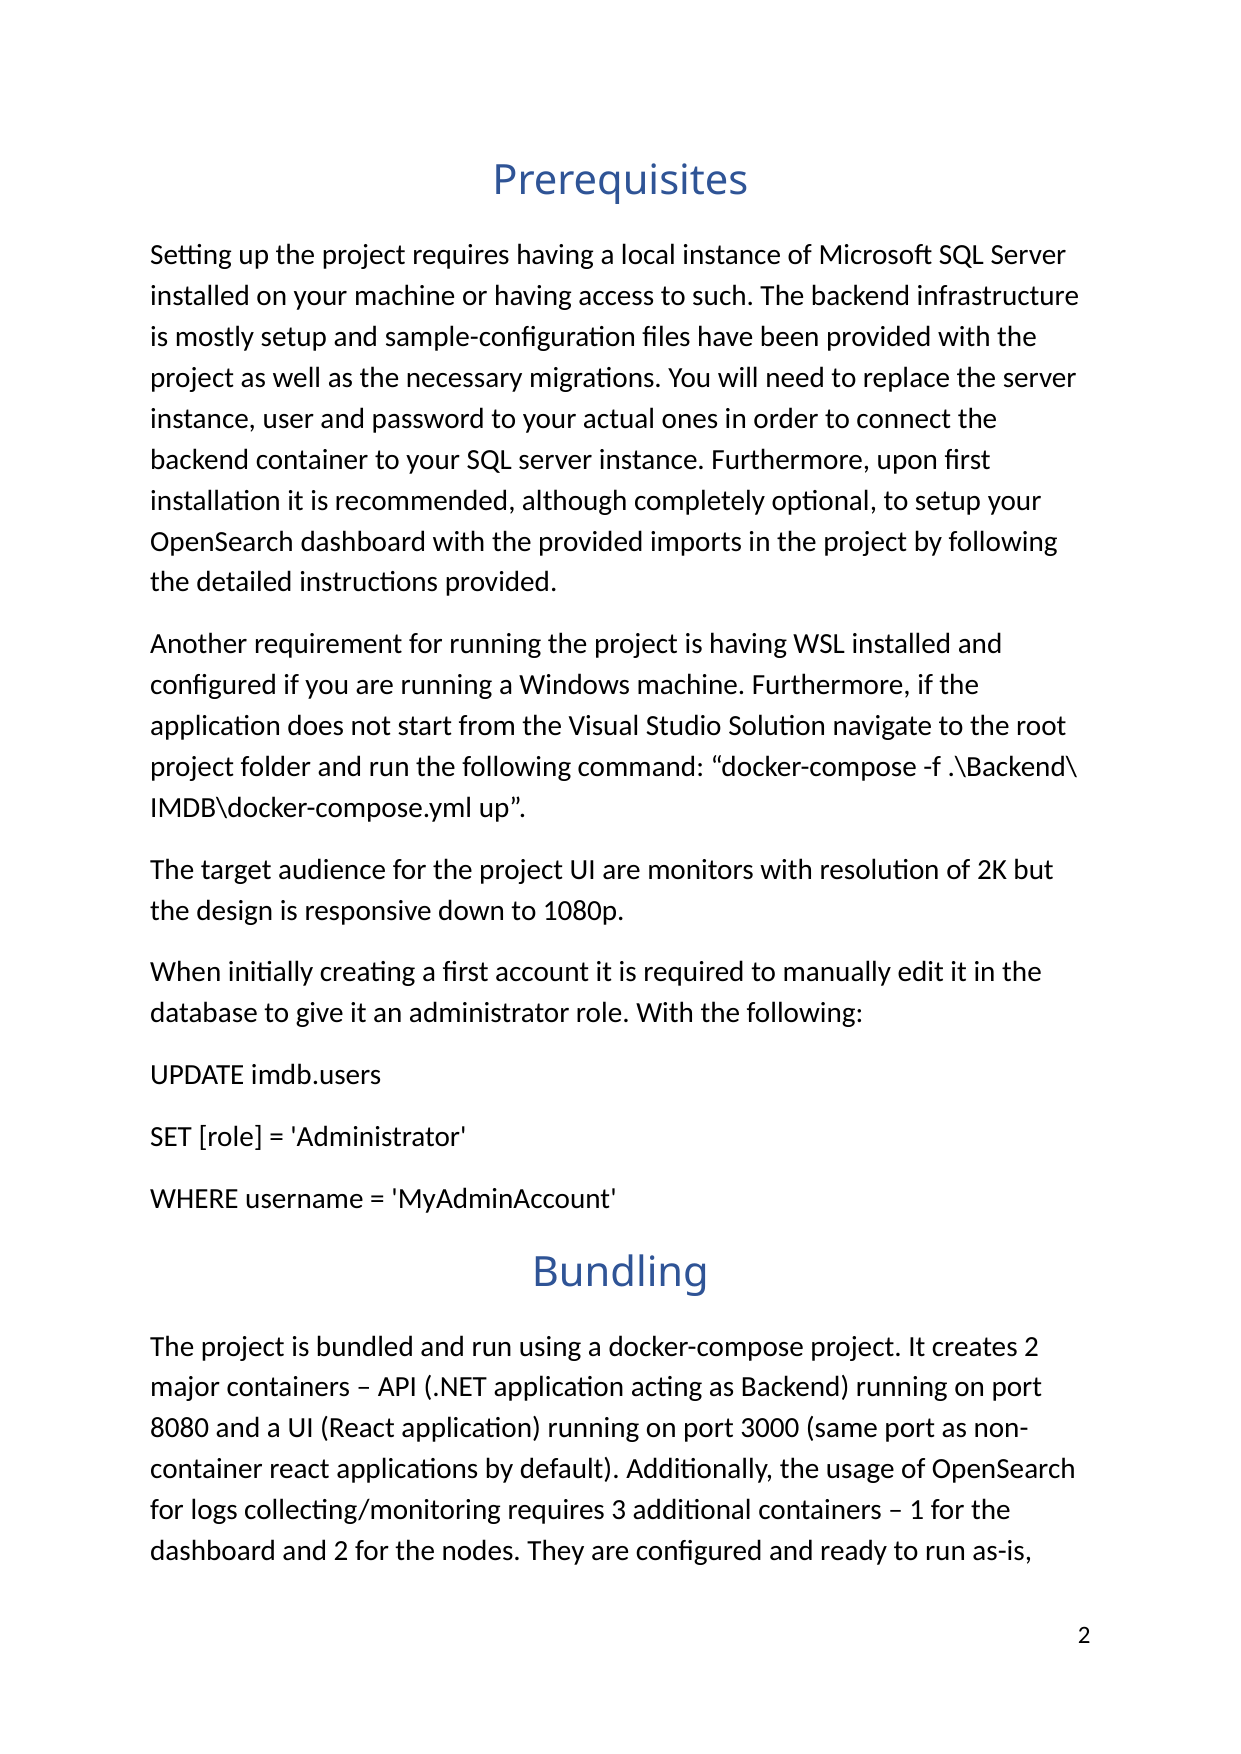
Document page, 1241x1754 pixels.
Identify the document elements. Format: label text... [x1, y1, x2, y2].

text UPDATE imdb.users [150, 1056, 1090, 1092]
text WHERE username = 'MyAdminAccount' [150, 1180, 1090, 1215]
text Another requirement for running the project is having WSL installed and configured if you are running a Windows machine. Furthermore, if the application does not start from the Visual Studio Solution navigate to the root project folder and run the following command: “docker-compose -f .\Backend\IMDB\docker-compose.yml up”. [150, 625, 1090, 825]
text SET [role] = 'Administrator' [150, 1118, 1090, 1154]
text The target audience for the project UI are monitors with resolution of 2K but the design is responsive down to 1080p. [150, 851, 1090, 927]
text When initially creating a first account it is required to manually edit it in the database to give it an administrator role. With the following: [150, 953, 1090, 1030]
subtitle Bundling [150, 1242, 1090, 1298]
text Setting up the project requires having a local instance of Microsoft SQL Server installed on your machine or having access to such. The backend infrastructure is mostly setup and sample-configuration files have been provided with the project as well as the necessary migrations. You will need to replace the server instance, user and password to your actual ones in order to connect the backend container to your SQL server instance. Furthermore, upon first installation it is recommended, although completely optional, to setup your OpenSearch dashboard with the provided imports in the project by following the detailed instructions provided. [150, 236, 1090, 599]
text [150, 1328, 1090, 1568]
subtitle Prerequisites [150, 150, 1090, 207]
